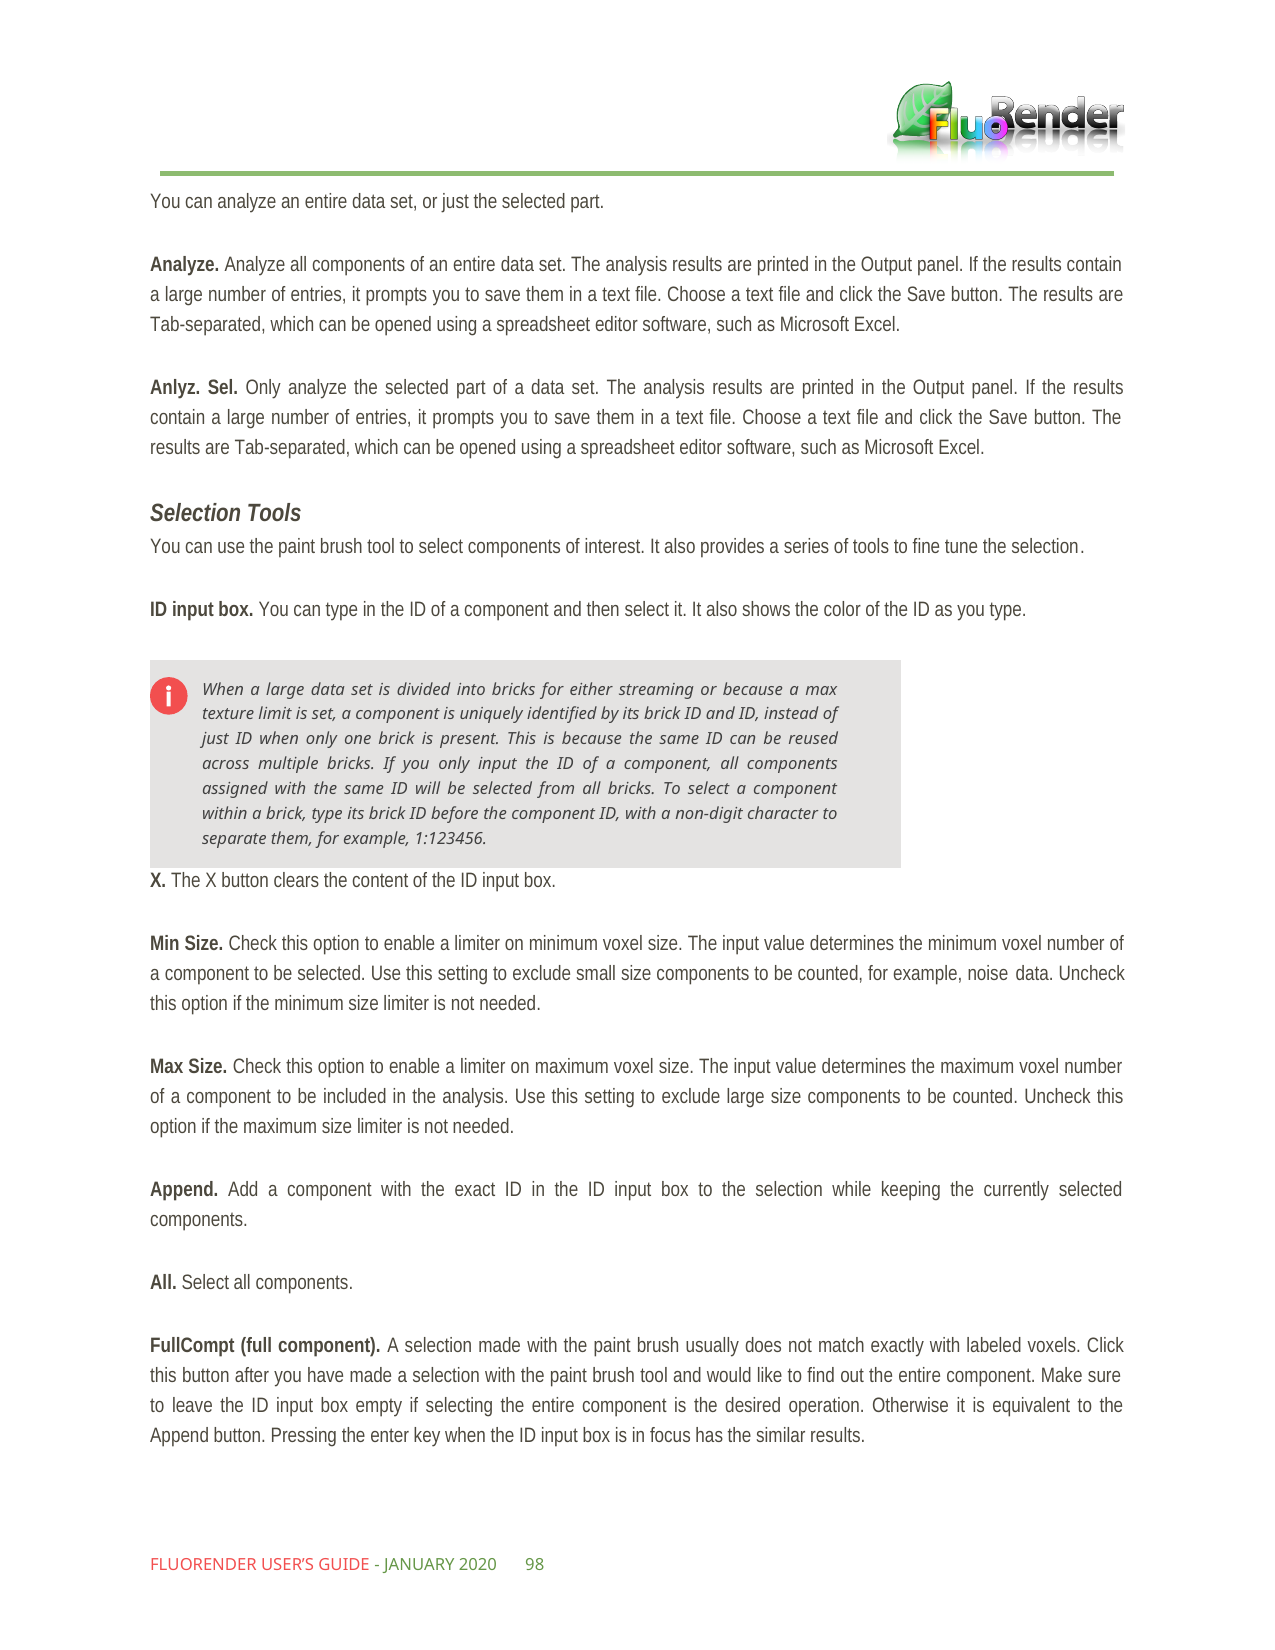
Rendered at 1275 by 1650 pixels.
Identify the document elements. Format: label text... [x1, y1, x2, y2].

subtitle Selection Tools [150, 498, 1125, 527]
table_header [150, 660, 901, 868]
picture [887, 75, 1125, 165]
text Anlyz. Sel. Only analyze the selected part of a data set. The analysis results are printed in the Output panel. If the results contain a large number of entries, it prompts you to save them in a text file. Choose a text file and click the Save button. The results are Tab-separated, which can be opened using a spreadsheet editor software, such as Microsoft Excel. [150, 375, 1125, 459]
text Max Size. Check this option to enable a limiter on maximum voxel size. The input value determines the maximum voxel number of a component to be included in the analysis. Use this setting to exclude large size components to be counted. Uncheck this option if the maximum size limiter is not needed. [150, 1054, 1125, 1138]
text Analyze. Analyze all components of an entire data set. The analysis results are printed in the Output panel. If the results contain a large number of entries, it prompts you to save them in a text file. Choose a text file and click the Save button. The results are Tab-separated, which can be opened using a spreadsheet editor software, such as Microsoft Excel. [150, 252, 1125, 336]
text X. The X button clears the content of the ID input box. [150, 868, 1125, 892]
text You can use the paint brush tool to select components of interest. It also provides a series of tools to fine tune the selection. [150, 534, 1125, 558]
text You can analyze an entire data set, or just the selected part. [150, 189, 1125, 213]
text FullCompt (full component). A selection made with the paint brush usually does not match exactly with labeled voxels. Click this button after you have made a selection with the paint brush tool and would like to find out the entire component. Make sure to leave the ID input box empty if selecting the entire component is the desired operation. Otherwise it is equivalent to the Append button. Pressing the enter key when the ID input box is in focus has the similar results. [150, 1333, 1125, 1447]
text All. Select all components. [150, 1270, 1125, 1294]
text ID input box. You can type in the ID of a component and then select it. It also shows the color of the ID as you type. [150, 597, 1125, 621]
text Min Size. Check this option to enable a limiter on minimum voxel size. The input value determines the minimum voxel number of a component to be selected. Use this setting to exclude small size components to be counted, for example, noise data. Uncheck this option if the minimum size limiter is not needed. [150, 931, 1125, 1015]
text Append. Add a component with the exact ID in the ID input box to the selection while keeping the currently selected components. [150, 1177, 1125, 1231]
